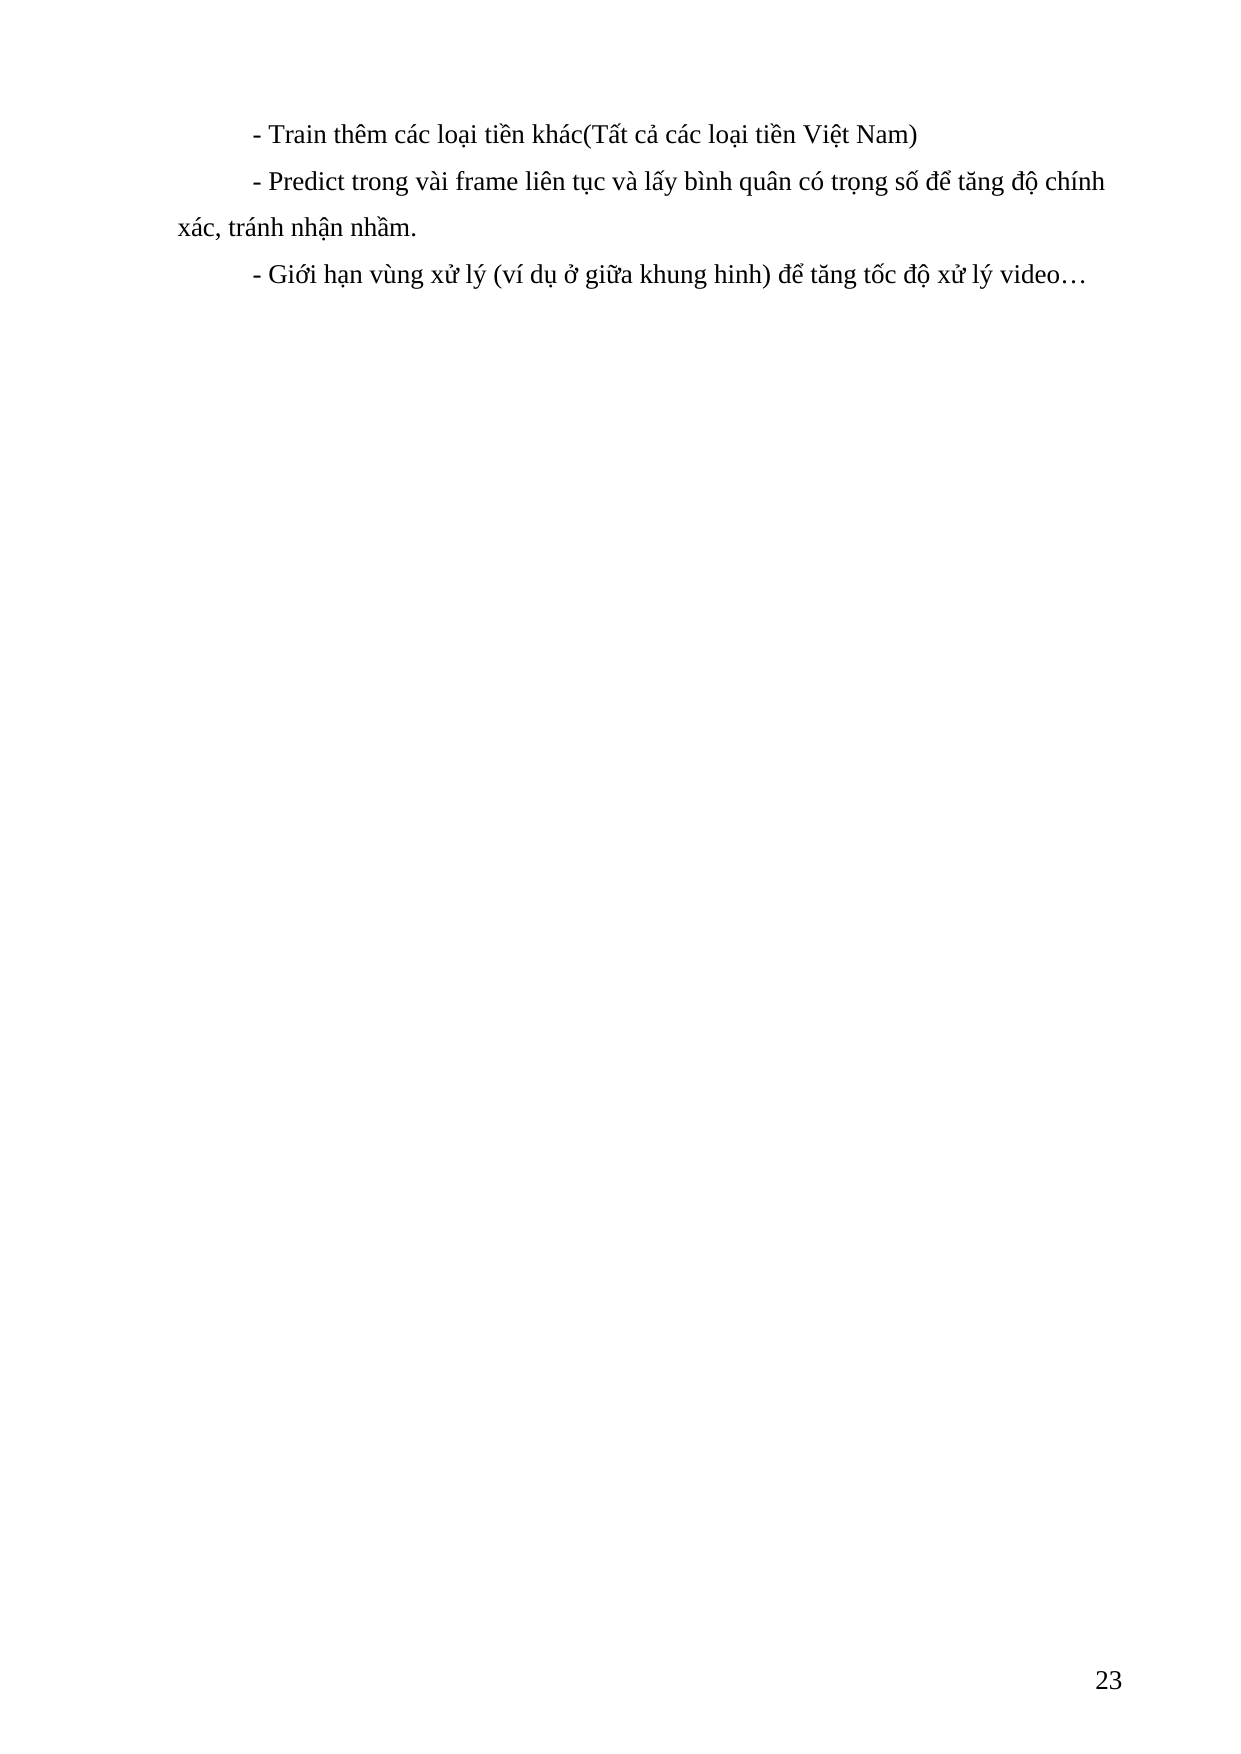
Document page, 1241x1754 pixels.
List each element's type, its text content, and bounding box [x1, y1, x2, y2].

text - Giới hạn vùng xử lý (ví dụ ở giữa khung hinh) để tăng tốc độ xử lý video… [177, 258, 1122, 289]
text - Predict trong vài frame liên tục và lấy bình quân có trọng số để tăng độ chính xác, tránh nhận nhầm. [177, 165, 1122, 243]
text - Train thêm các loại tiền khác(Tất cả các loại tiền Việt Nam) [177, 118, 1122, 149]
